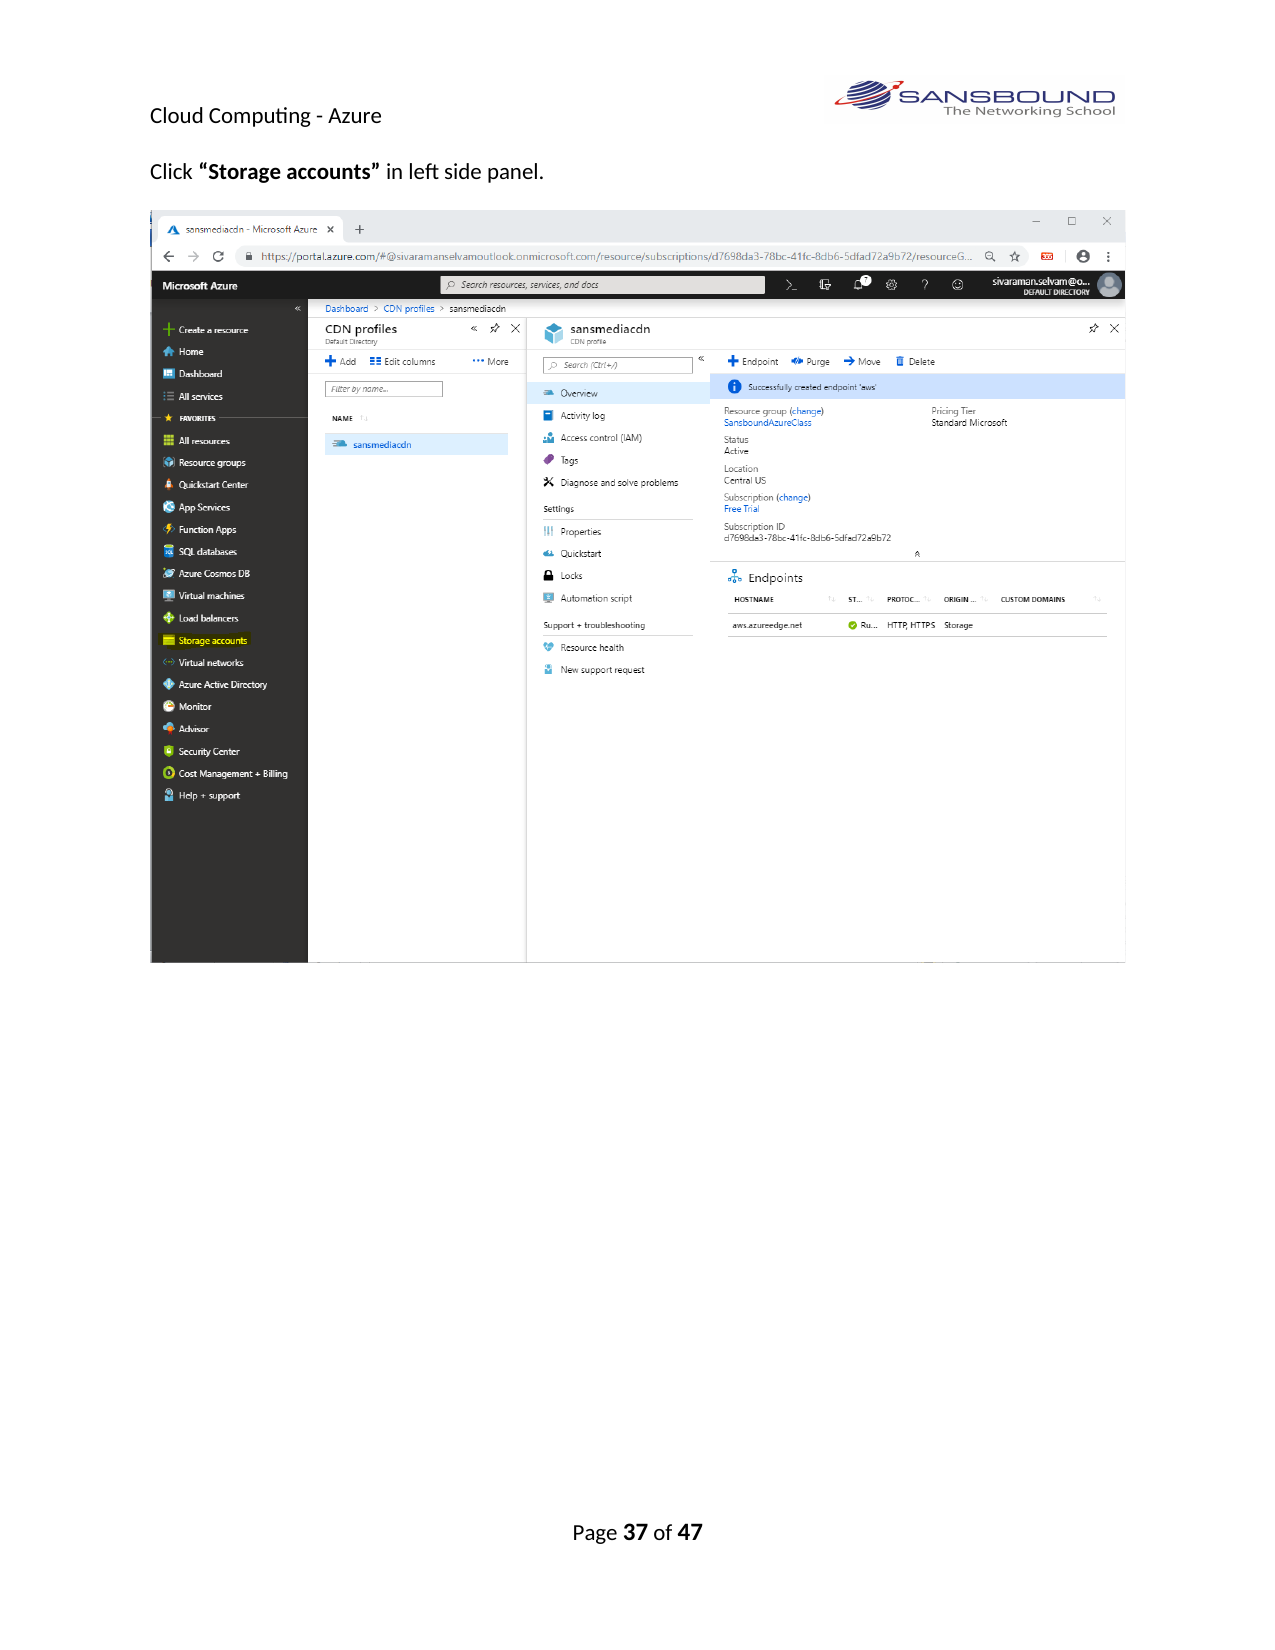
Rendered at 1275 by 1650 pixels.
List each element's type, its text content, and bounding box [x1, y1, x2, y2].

picture [823, 75, 1125, 124]
text Click “Storage accounts” in left side panel. [150, 157, 1125, 185]
picture [150, 210, 1125, 963]
